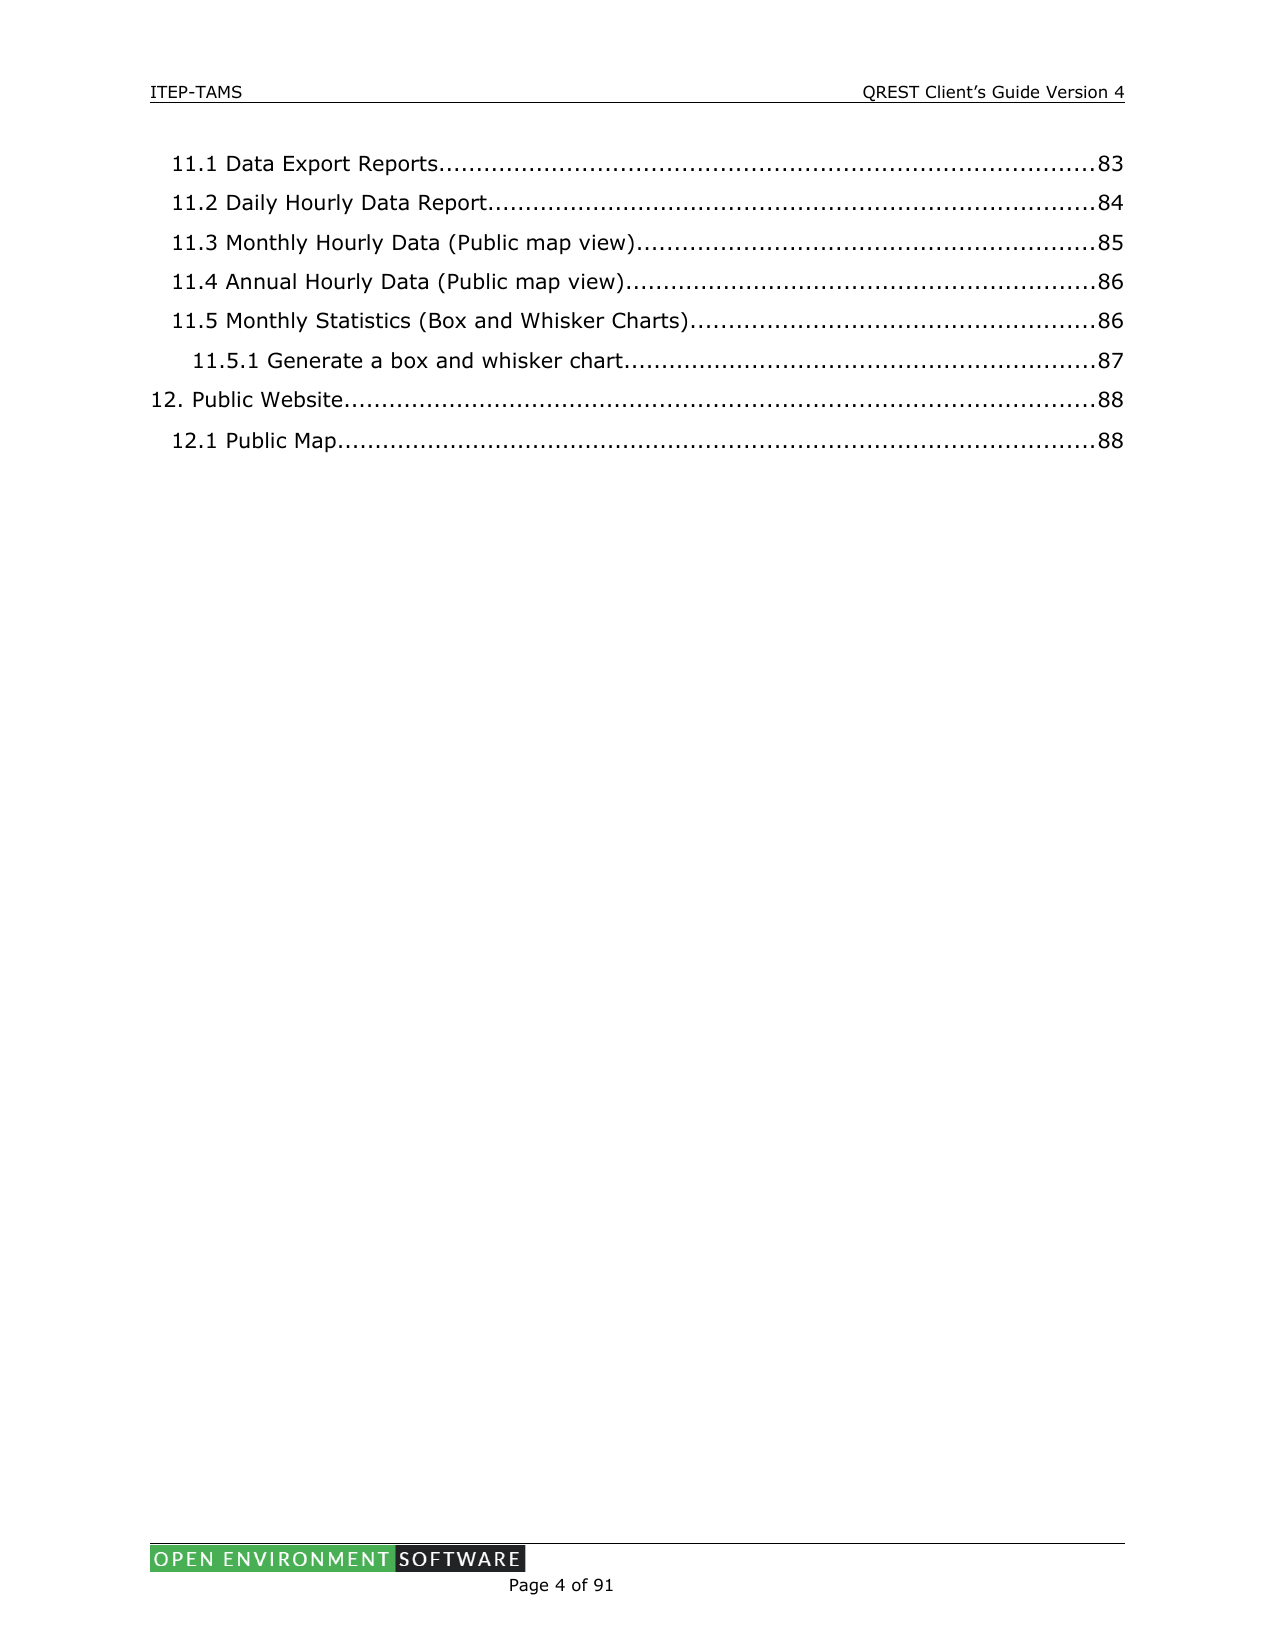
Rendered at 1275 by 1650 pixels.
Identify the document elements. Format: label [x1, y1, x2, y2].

picture [150, 1545, 526, 1572]
